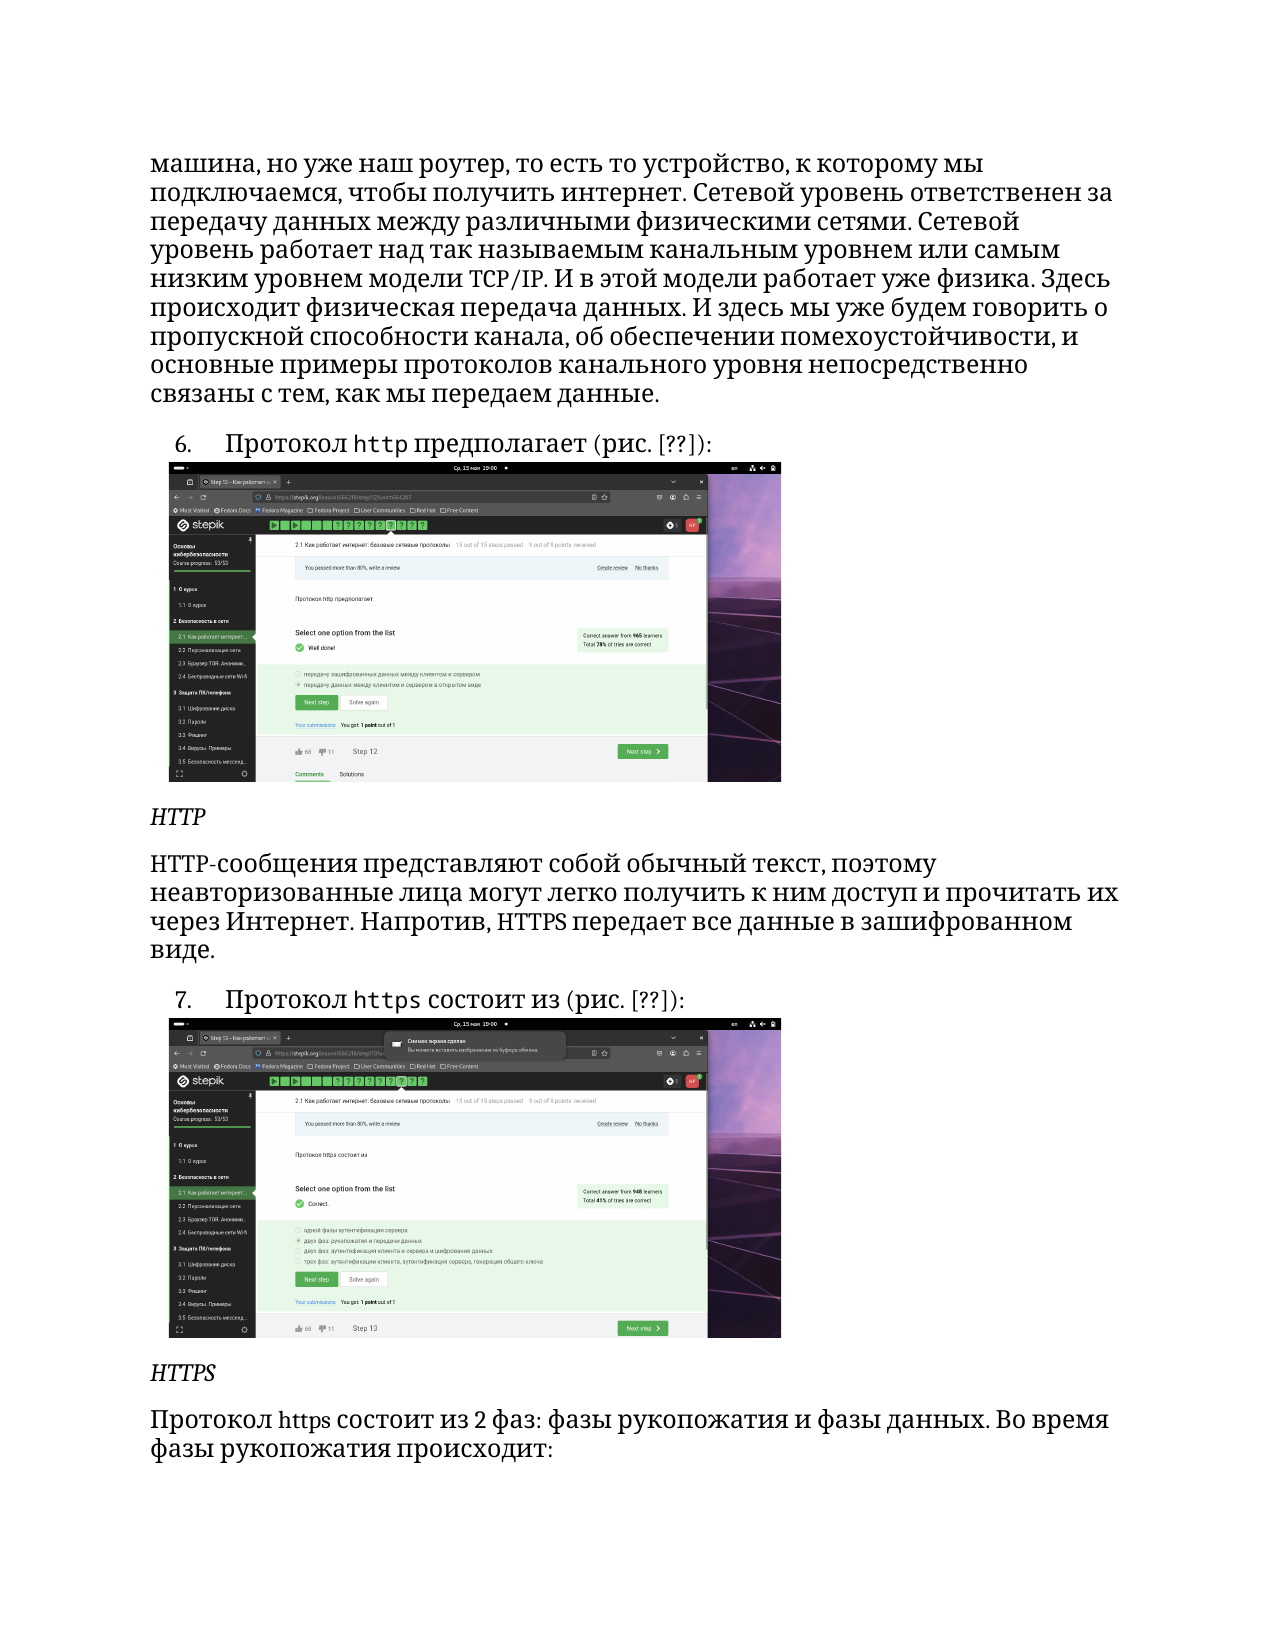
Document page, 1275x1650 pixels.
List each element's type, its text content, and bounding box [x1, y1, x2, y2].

text HTTP [150, 802, 1125, 831]
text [150, 150, 1125, 409]
picture [168, 1018, 782, 1338]
list Протокол http предполагает (рис. [??]): [175, 427, 1125, 459]
list Протокол https состоит из (рис. [??]): [175, 984, 1125, 1015]
picture [168, 462, 782, 782]
text Протокол https состоит из 2 фаз: фазы рукопожатия и фазы данных. Во время фазы рукопожатия происходит: [150, 1406, 1125, 1463]
text HTTP-сообщения представляют собой обычный текст, поэтому неавторизованные лица могут легко получить к ним доступ и прочитать их через Интернет. Напротив, HTTPS передает все данные в зашифрованном виде. [150, 850, 1125, 965]
text HTTPS [150, 1358, 1125, 1387]
